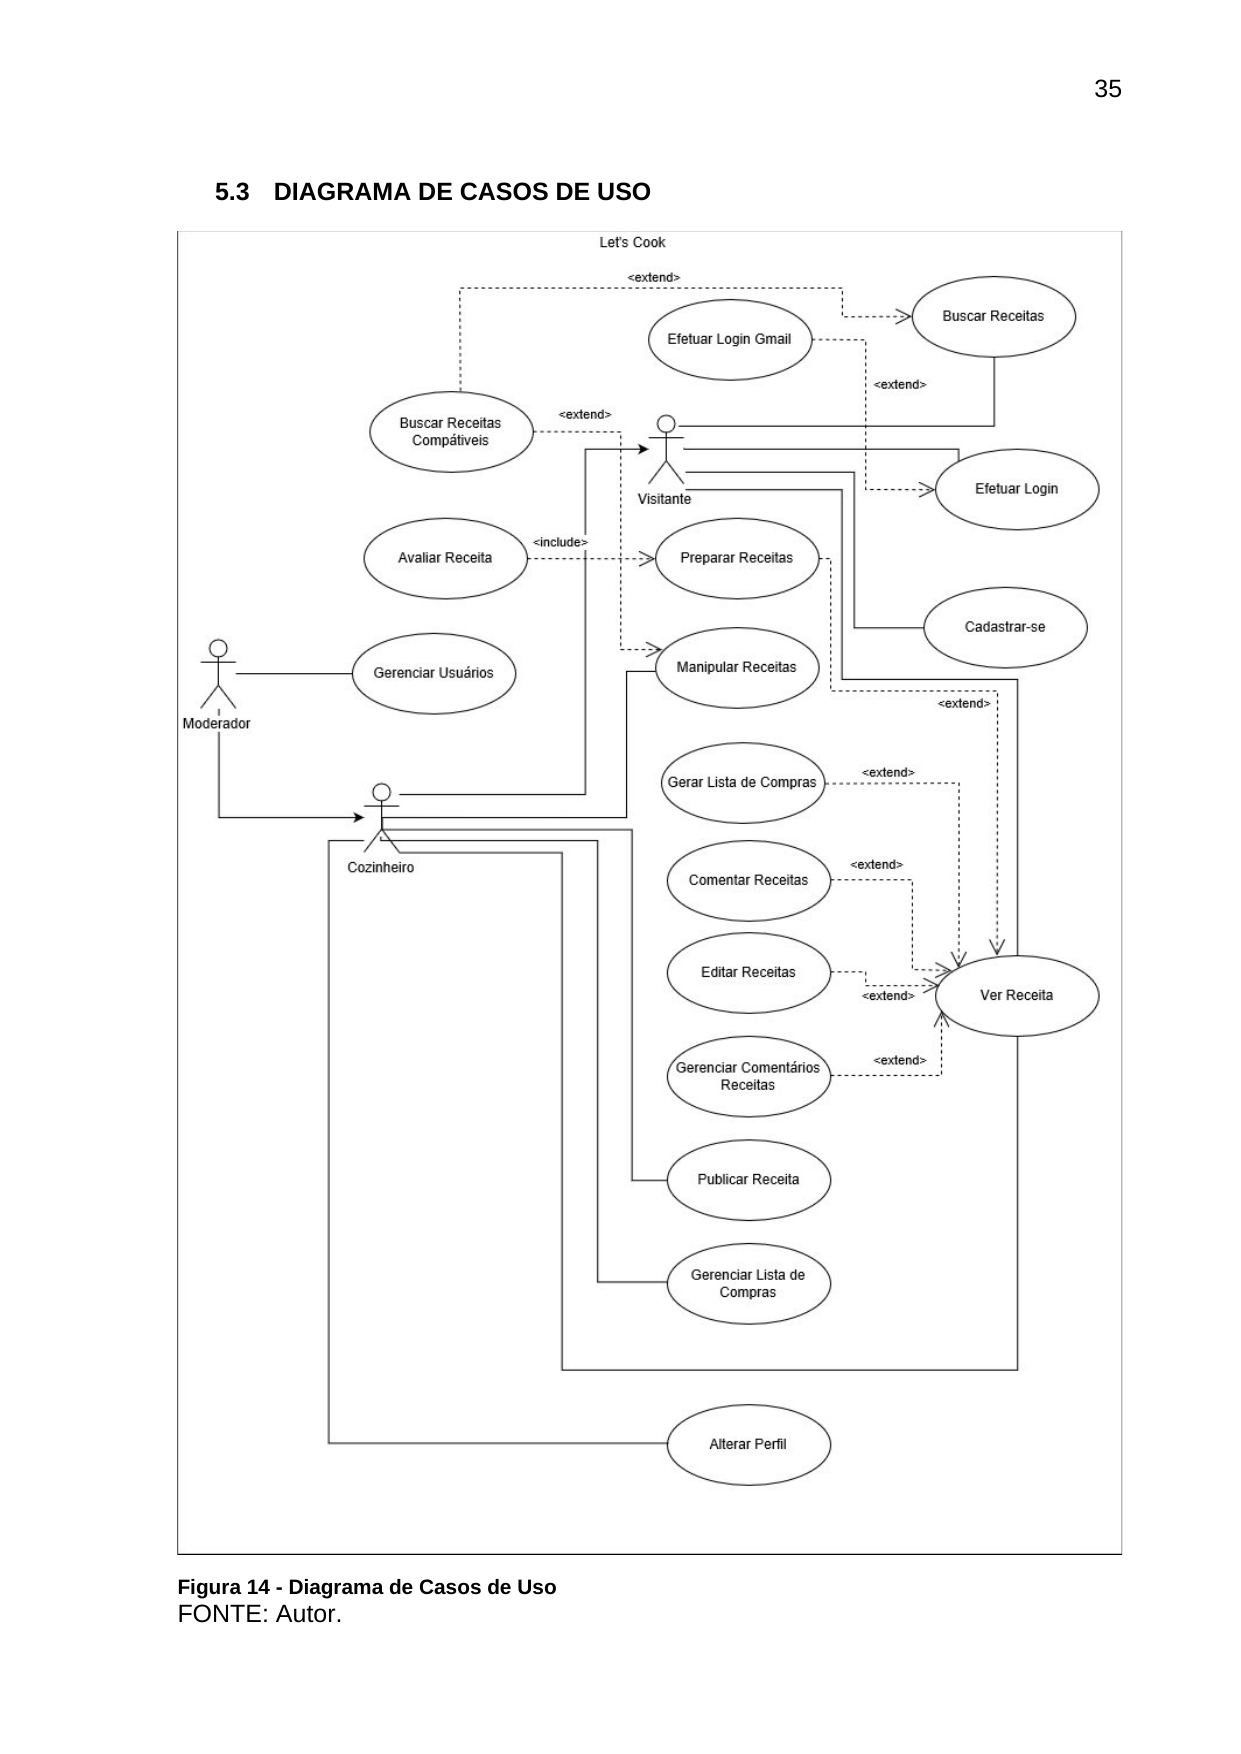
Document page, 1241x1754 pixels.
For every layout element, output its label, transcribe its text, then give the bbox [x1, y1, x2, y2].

subtitle DIAGRAMA DE CASOS DE USO [215, 177, 1122, 206]
text Figura 14 - Diagrama de Casos de Uso [177, 1575, 1122, 1599]
picture [177, 231, 1123, 1555]
text FONTE: Autor. [177, 1599, 1122, 1628]
